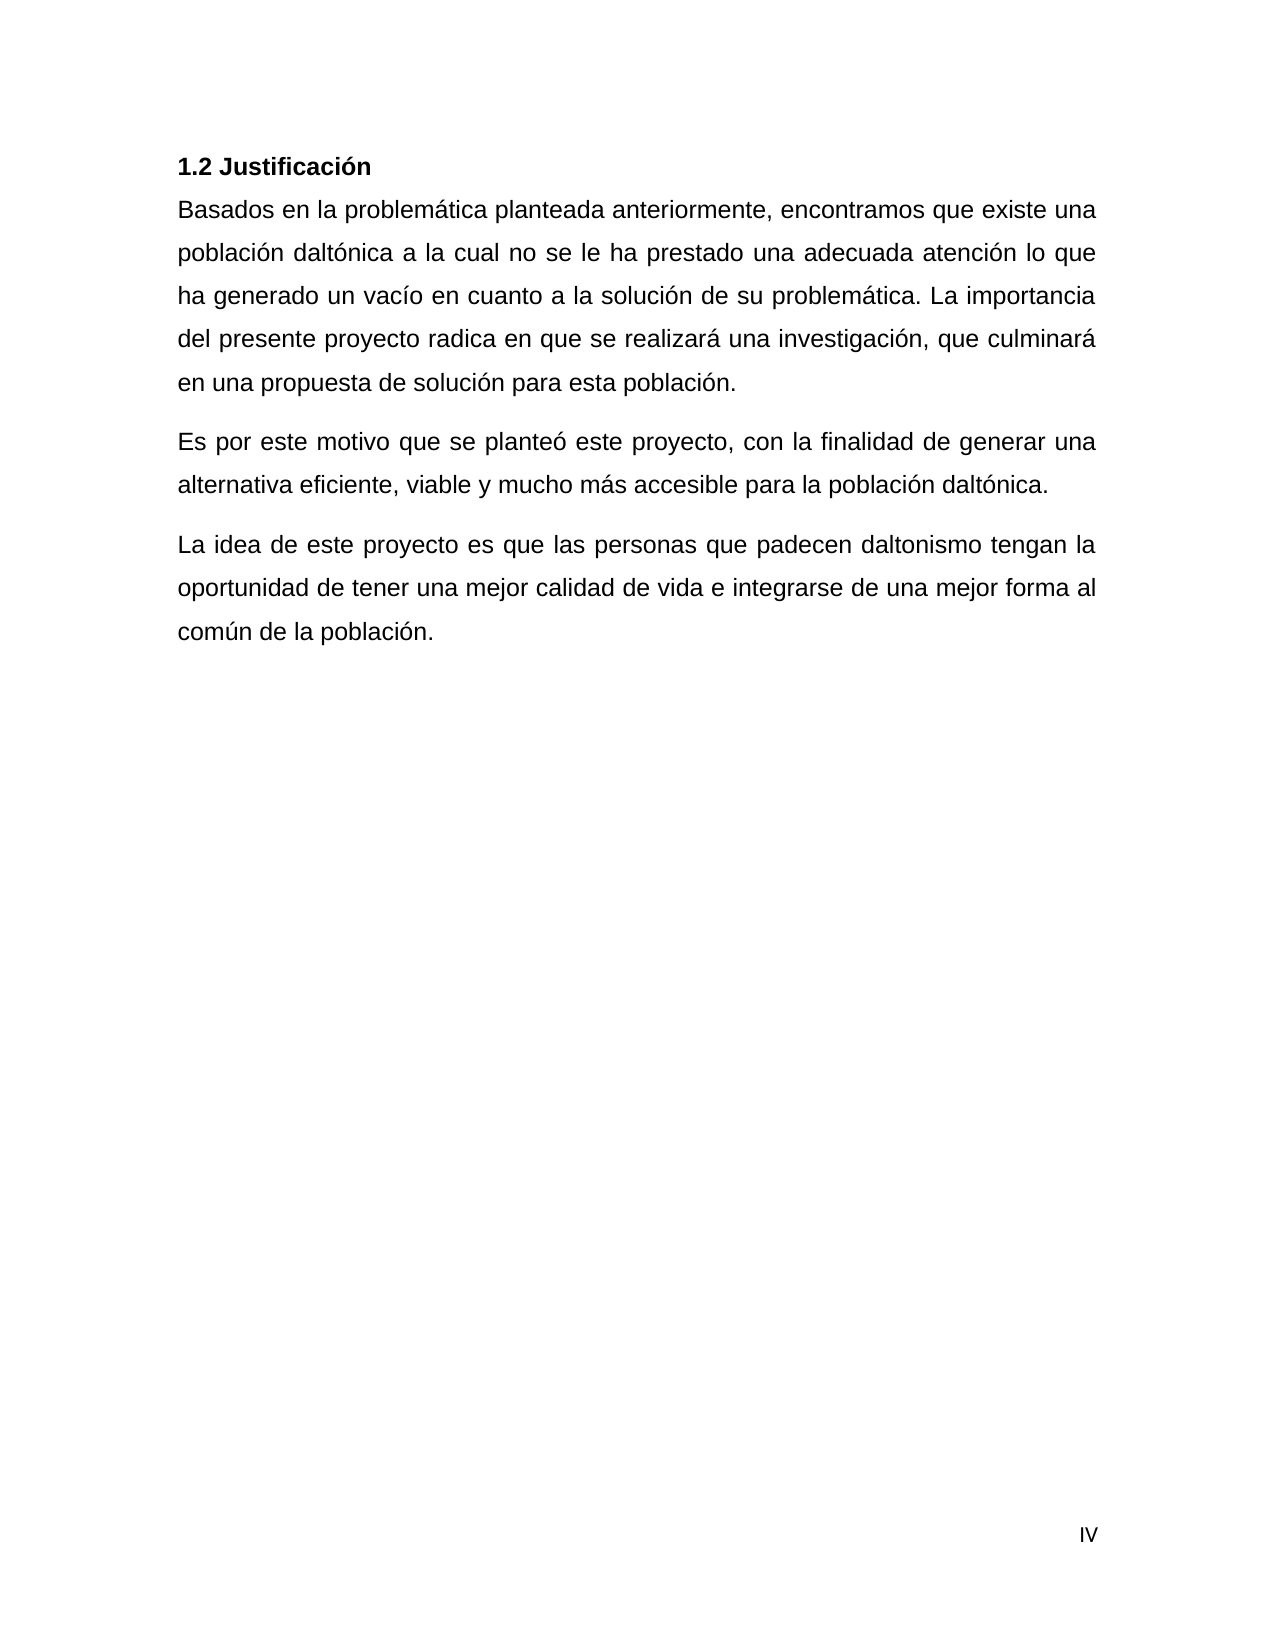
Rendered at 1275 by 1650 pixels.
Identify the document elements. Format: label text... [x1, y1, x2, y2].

subtitle 1.2 Justificación [177, 152, 1098, 181]
text La idea de este proyecto es que las personas que padecen daltonismo tengan la oportunidad de tener una mejor calidad de vida e integrarse de una mejor forma al común de la población. [177, 530, 1098, 645]
text Es por este motivo que se planteó este proyecto, con la finalidad de generar una alternativa eficiente, viable y mucho más accesible para la población daltónica. [177, 427, 1098, 499]
text Basados en la problemática planteada anteriormente, encontramos que existe una población daltónica a la cual no se le ha prestado una adecuada atención lo que ha generado un vacío en cuanto a la solución de su problemática. La importancia del presente proyecto radica en que se realizará una investigación, que culminará en una propuesta de solución para esta población. [177, 195, 1098, 396]
